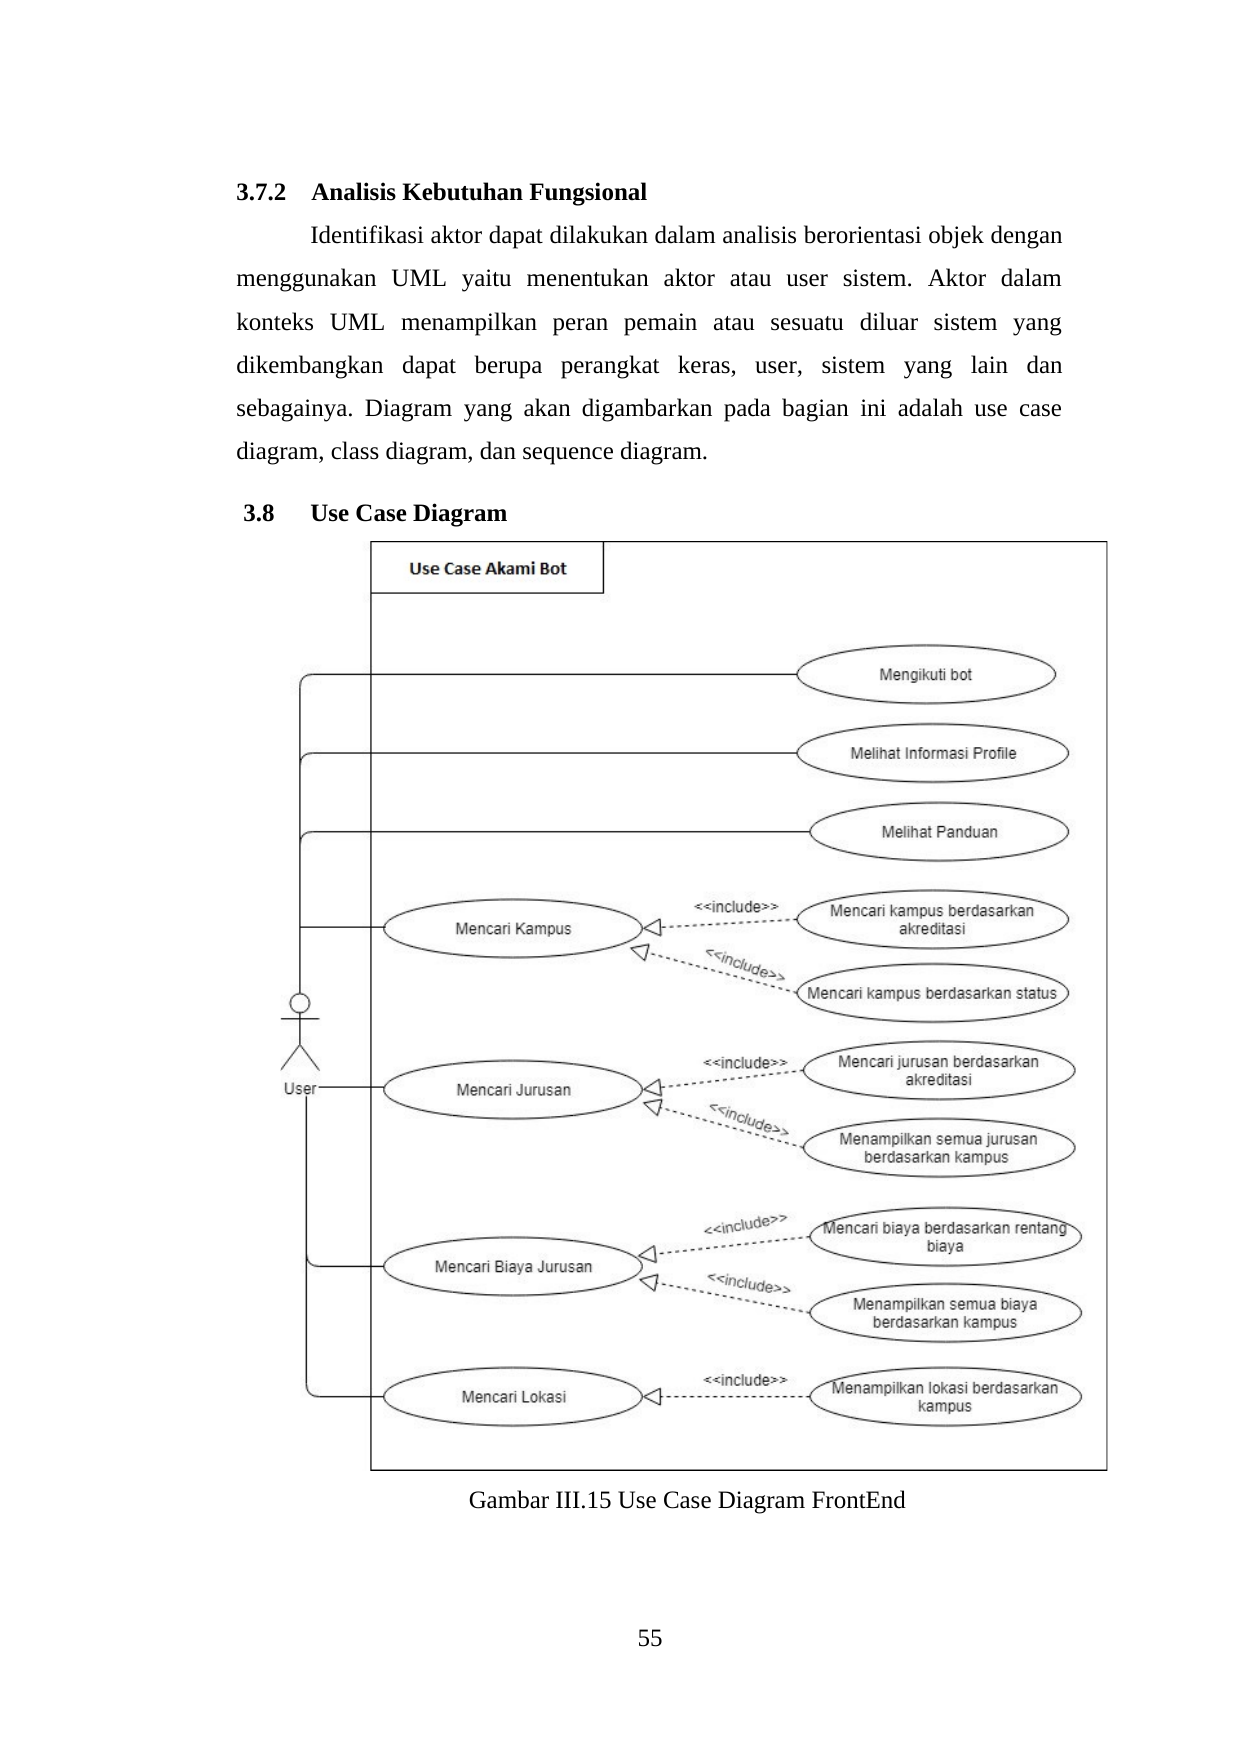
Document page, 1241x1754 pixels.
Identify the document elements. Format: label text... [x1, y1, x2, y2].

text 3.7.2 Analisis Kebutuhan Fungsional [236, 177, 1063, 206]
picture [280, 541, 1108, 1471]
text Identifikasi aktor dapat dilakukan dalam analisis berorientasi objek dengan menggunakan UML yaitu menentukan aktor atau user sistem. Aktor dalam konteks UML menampilkan peran pemain atau sesuatu diluar sistem yang dikembangkan dapat berupa perangkat keras, user, sistem yang lain dan sebagainya. Diagram yang akan digambarkan pada bagian ini adalah use case diagram, class diagram, dan sequence diagram. [236, 220, 1063, 465]
list Gambar III.15 Use Case Diagram FrontEnd [236, 1485, 1063, 1514]
list Use Case Diagram [243, 498, 1063, 527]
